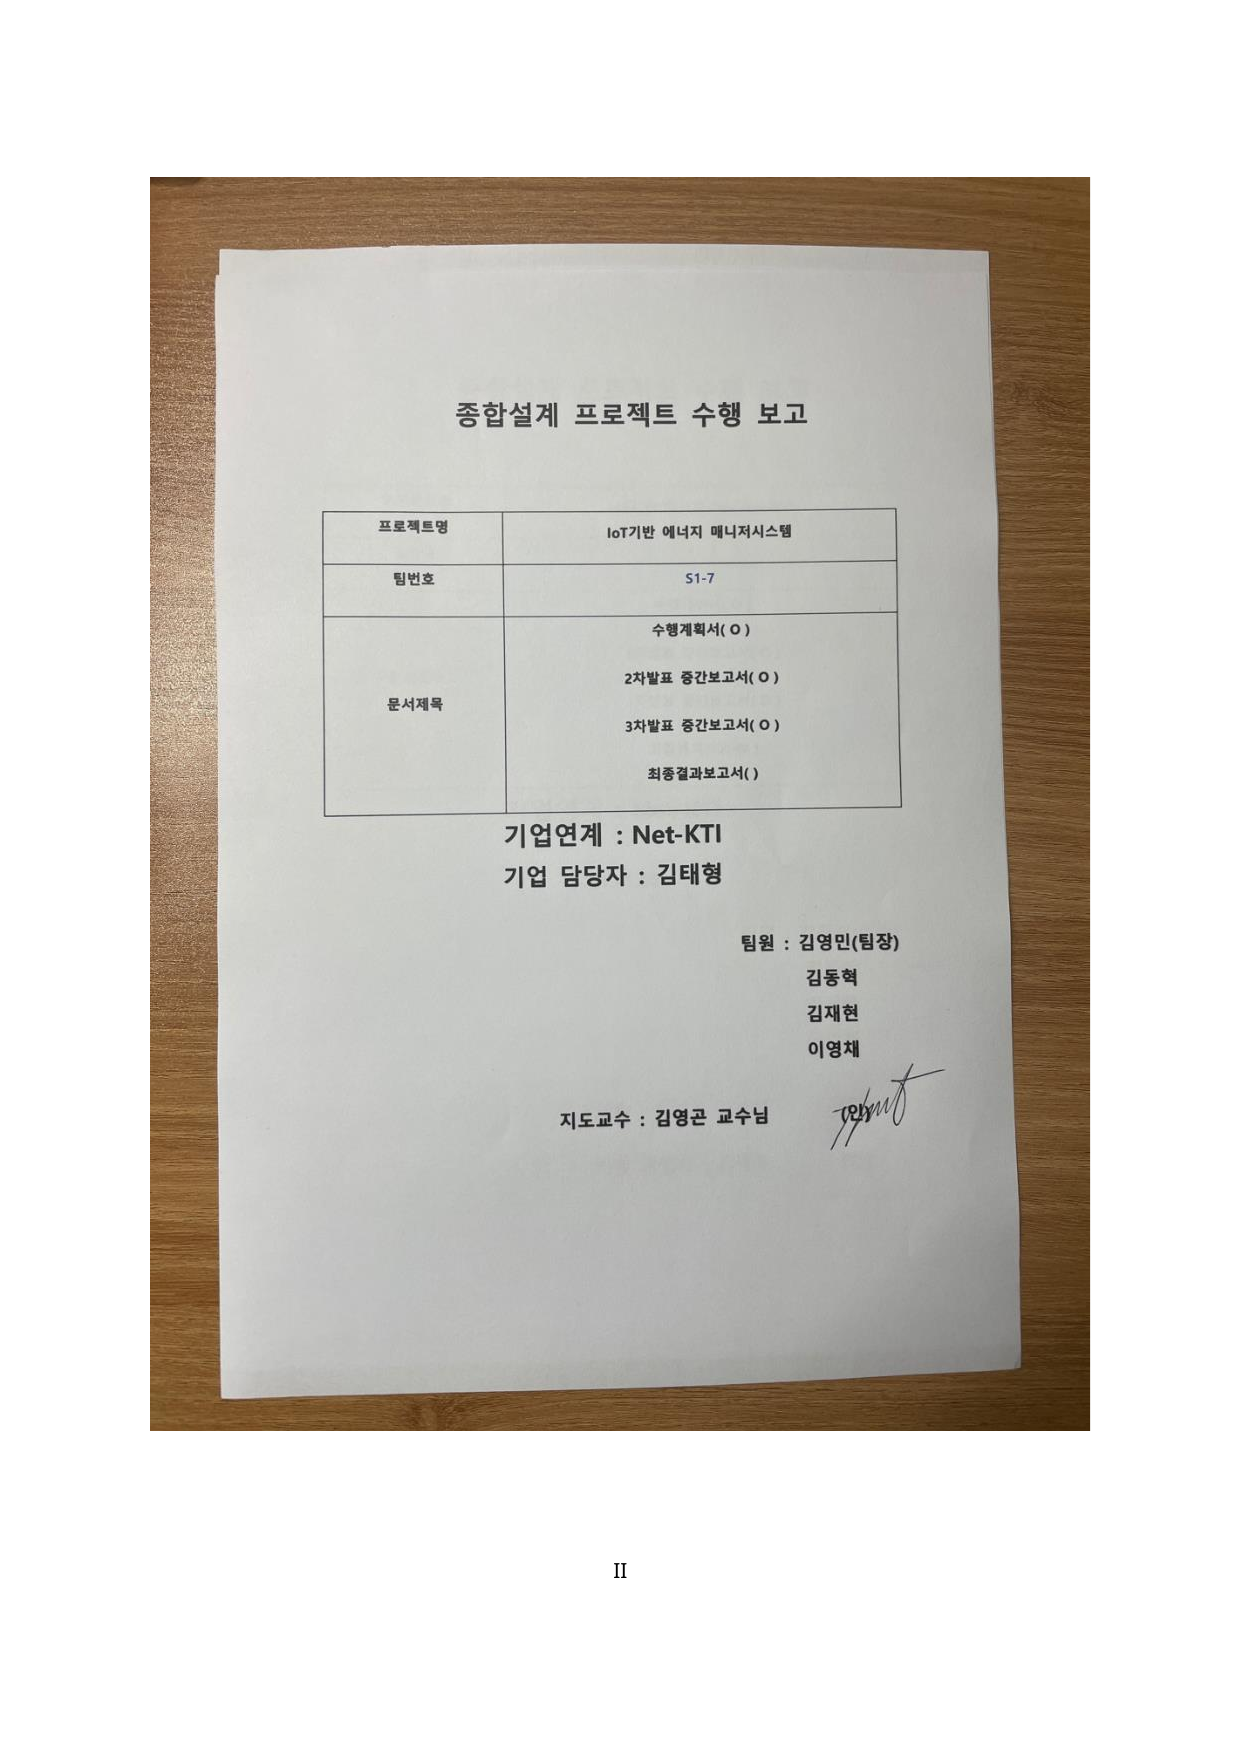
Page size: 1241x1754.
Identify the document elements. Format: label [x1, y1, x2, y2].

picture [150, 177, 1091, 1431]
